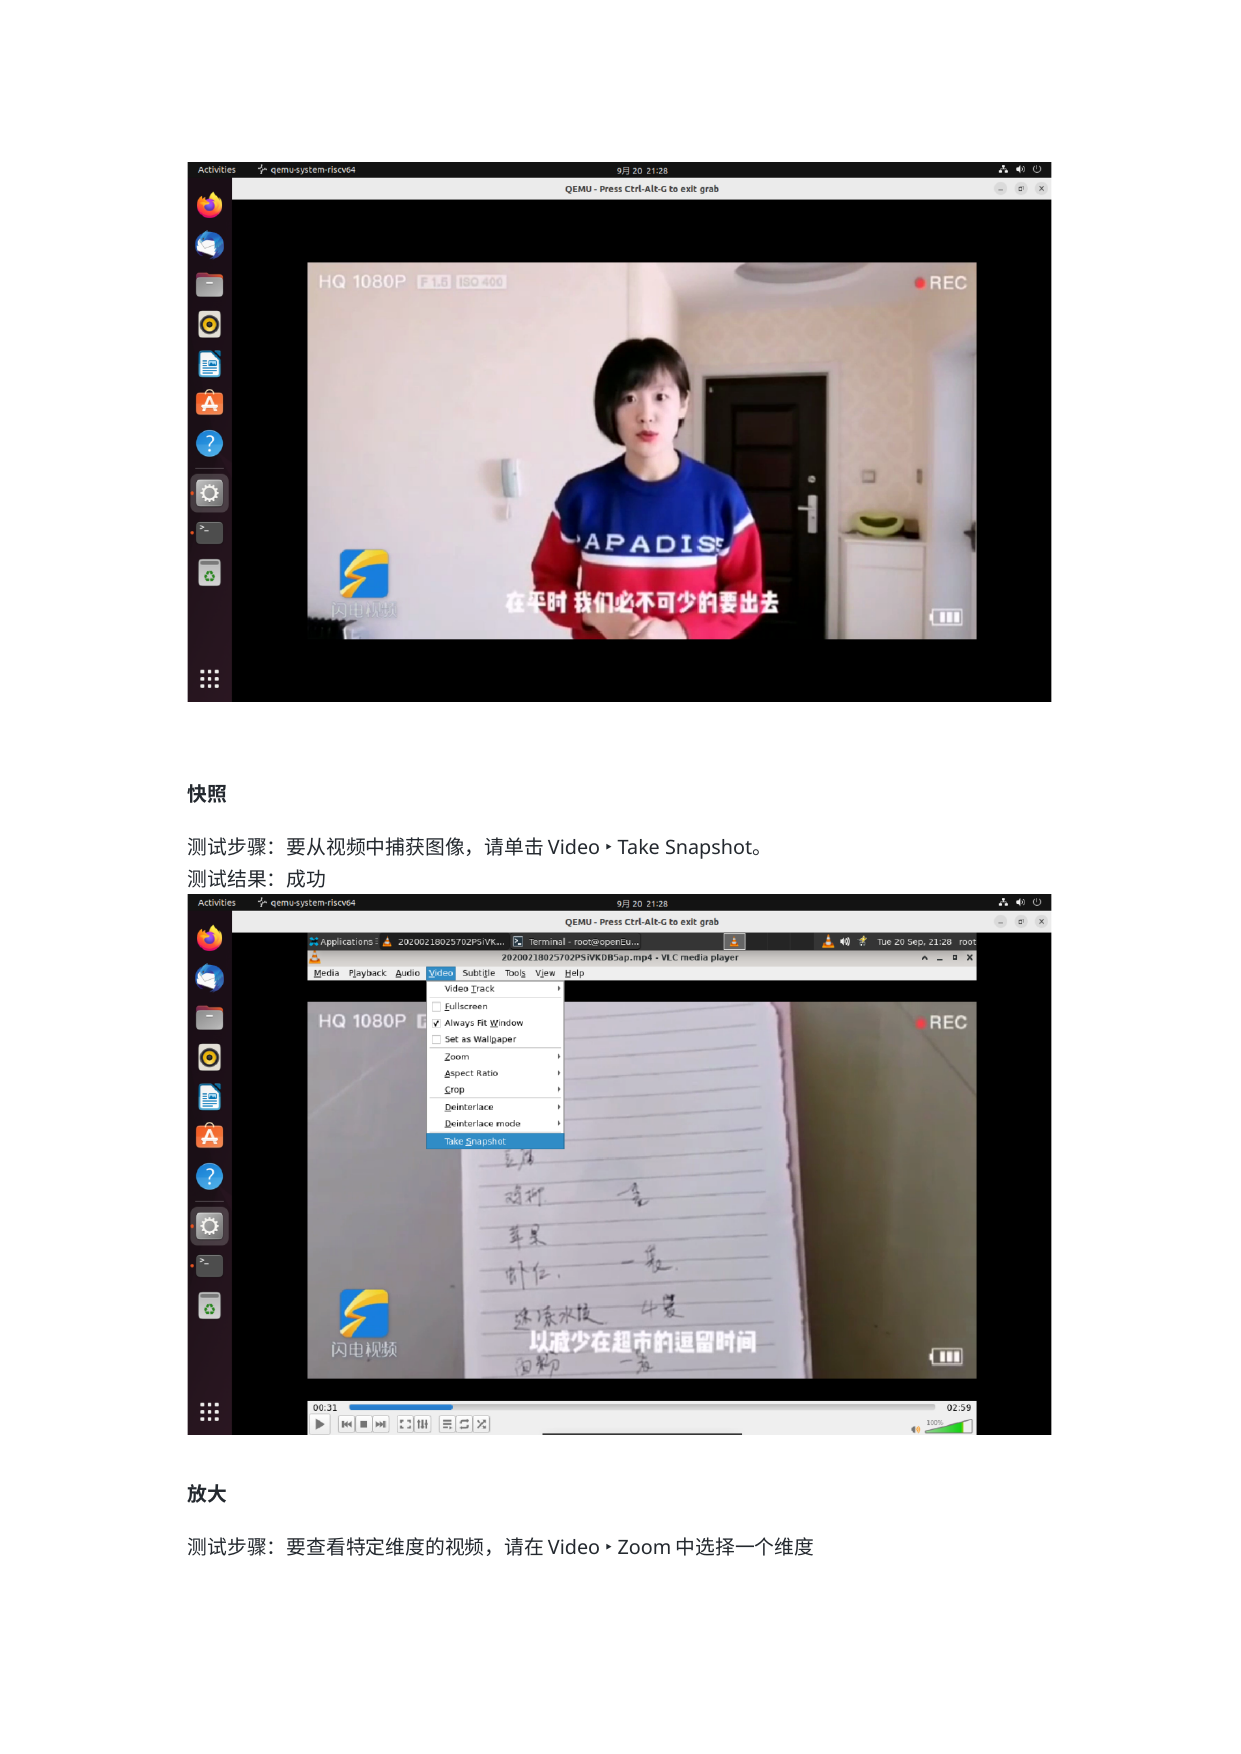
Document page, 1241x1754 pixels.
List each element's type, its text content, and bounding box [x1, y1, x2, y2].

text 测试步骤：要从视频中捕获图像，请单击Video ‣ Take Snapshot。 [187, 829, 1053, 862]
subtitle 放大 [187, 1477, 1053, 1509]
subtitle 快照 [187, 777, 1053, 809]
picture [187, 162, 1052, 702]
picture [187, 894, 1052, 1435]
text 测试结果：成功 [187, 862, 1053, 894]
text 测试步骤：要查看特定维度的视频，请在Video ‣ Zoom中选择一个维度 [187, 1529, 1053, 1562]
